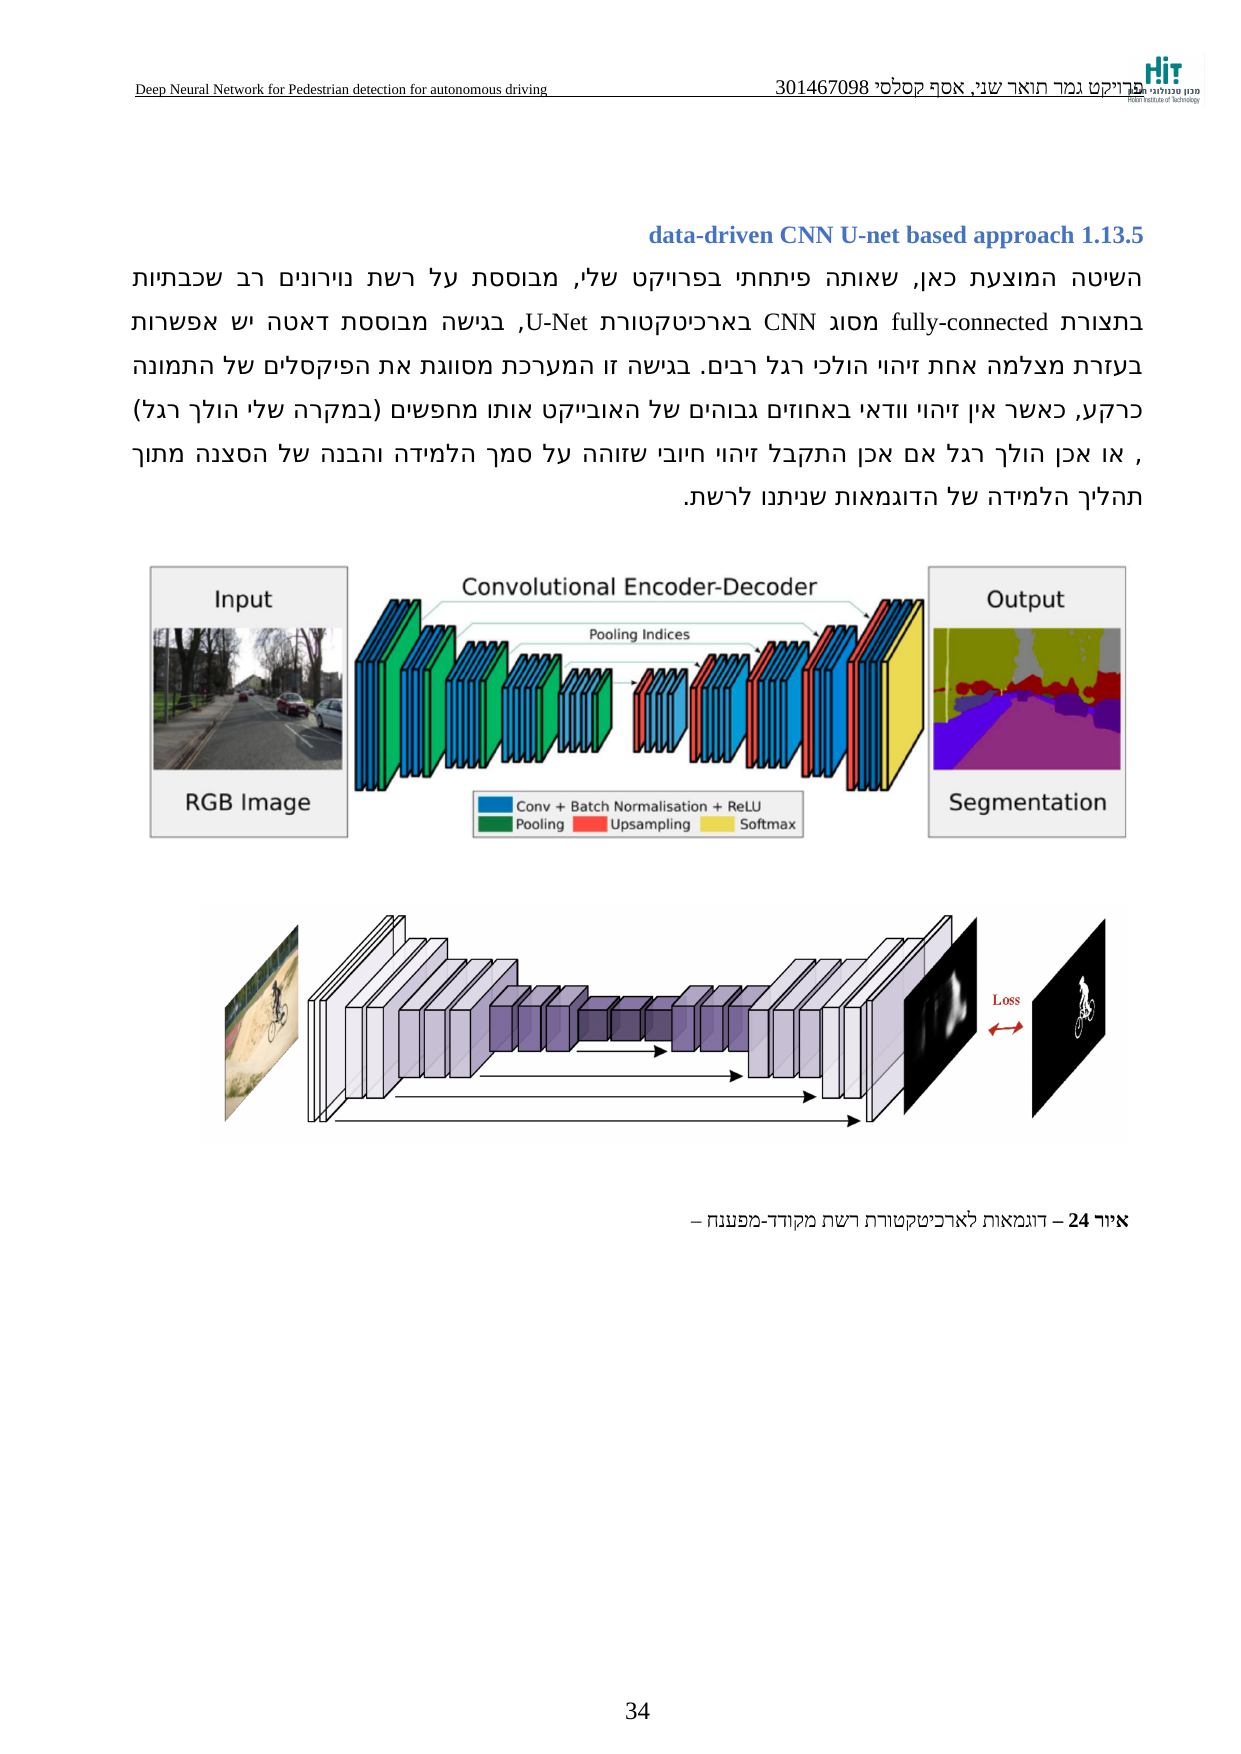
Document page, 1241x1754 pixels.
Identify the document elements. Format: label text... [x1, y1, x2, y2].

text השיטה המוצעת כאן, שאותה פיתחתי בפרויקט שלי, מבוססת על רשת נוירונים רב שכבתיות בתצורת fully-connected מסוג CNN בארכיטקטורת U-Net, בגישה מבוססת דאטה יש אפשרות בעזרת מצלמה אחת זיהוי הולכי רגל רבים. בגישה זו המערכת מסווגת את הפיקסלים של התמונה כרקע, כאשר אין זיהוי וודאי באחוזים גבוהים של האובייקט אותו מחפשים (במקרה שלי הולך רגל) , או אכן הולך רגל אם אכן התקבל זיהוי חיובי שזוהה על סמך הלמידה והבנה של הסצנה מתוך תהליך הלמידה של הדוגמאות שניתנו לרשת. [131, 264, 1144, 512]
picture [131, 545, 1144, 849]
picture [197, 905, 1128, 1149]
picture [1123, 53, 1205, 107]
subtitle 1.13.5 data-driven CNN U-net based approach [131, 221, 1144, 249]
